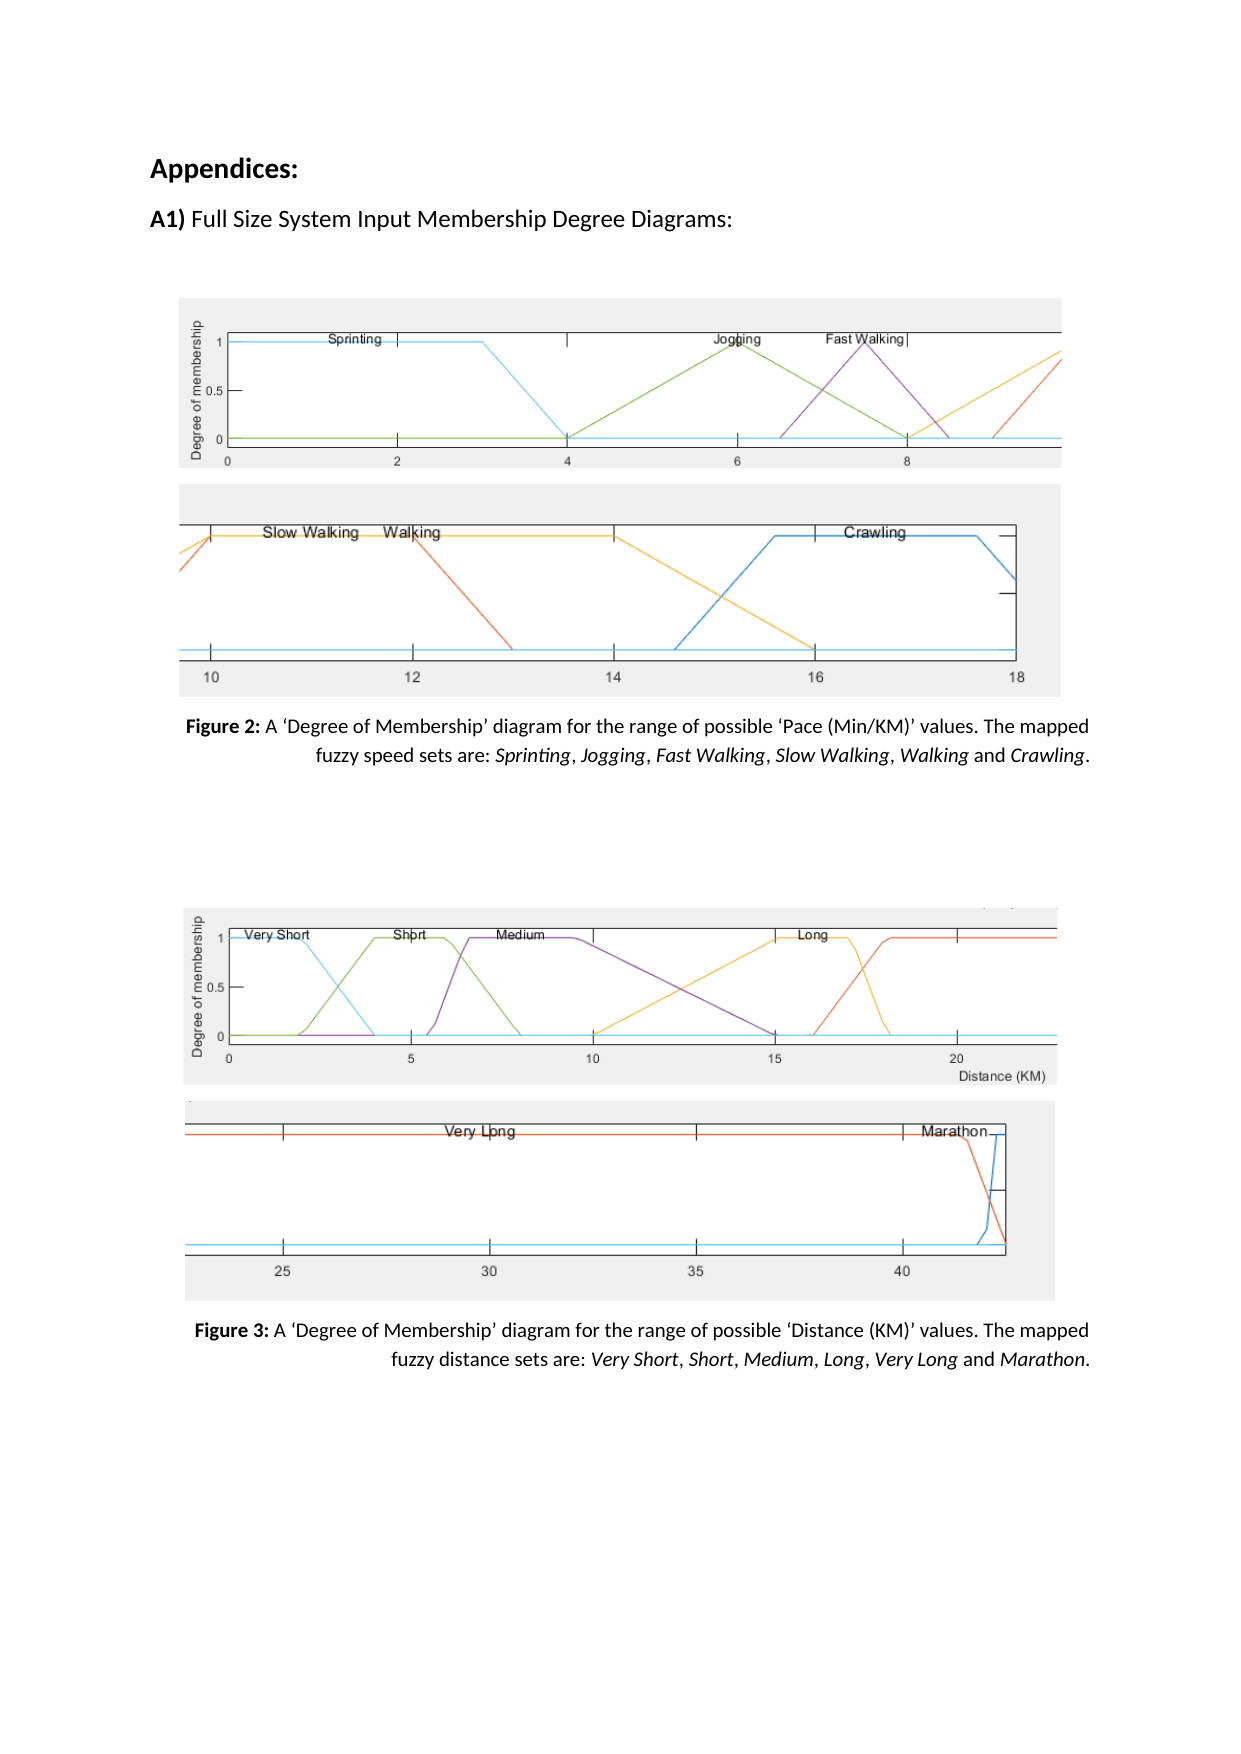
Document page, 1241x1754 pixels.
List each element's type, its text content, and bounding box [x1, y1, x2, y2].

picture [179, 484, 1062, 697]
text Figure 2: A ‘Degree of Membership’ diagram for the range of possible ‘Pace (Min/KM)’ values. The mapped fuzzy speed sets are: Sprinting, Jogging, Fast Walking, Slow Walking, Walking and Crawling. [150, 713, 1090, 768]
text A1) Full Size System Input Membership Degree Diagrams: [150, 203, 1090, 234]
text Appendices: [150, 150, 1090, 186]
picture [183, 908, 1058, 1085]
picture [178, 298, 1062, 468]
picture [185, 1101, 1055, 1301]
text Figure 3: A ‘Degree of Membership’ diagram for the range of possible ‘Distance (KM)’ values. The mapped fuzzy distance sets are: Very Short, Short, Medium, Long, Very Long and Marathon. [150, 1317, 1090, 1372]
